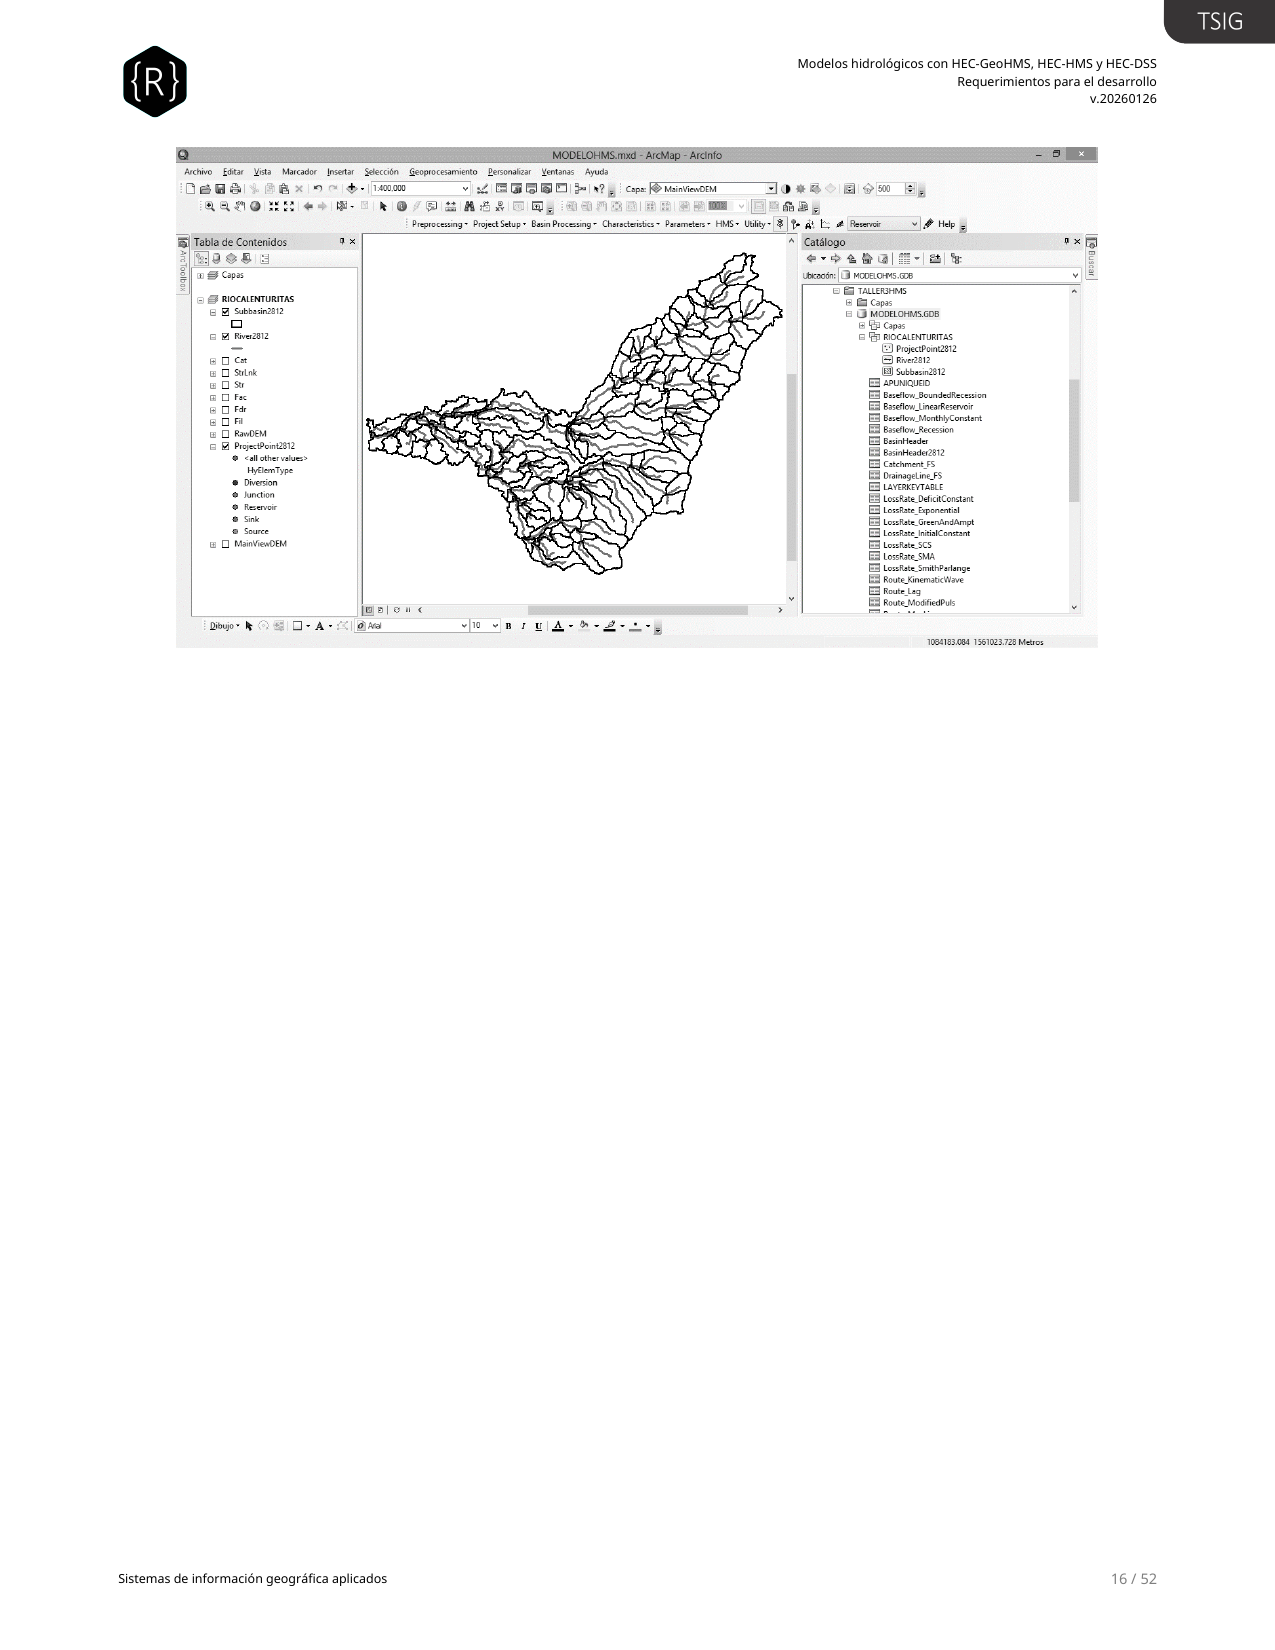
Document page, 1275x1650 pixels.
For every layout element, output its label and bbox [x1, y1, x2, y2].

picture [118, 44, 192, 119]
picture [176, 147, 1098, 648]
picture [1163, 0, 1275, 44]
